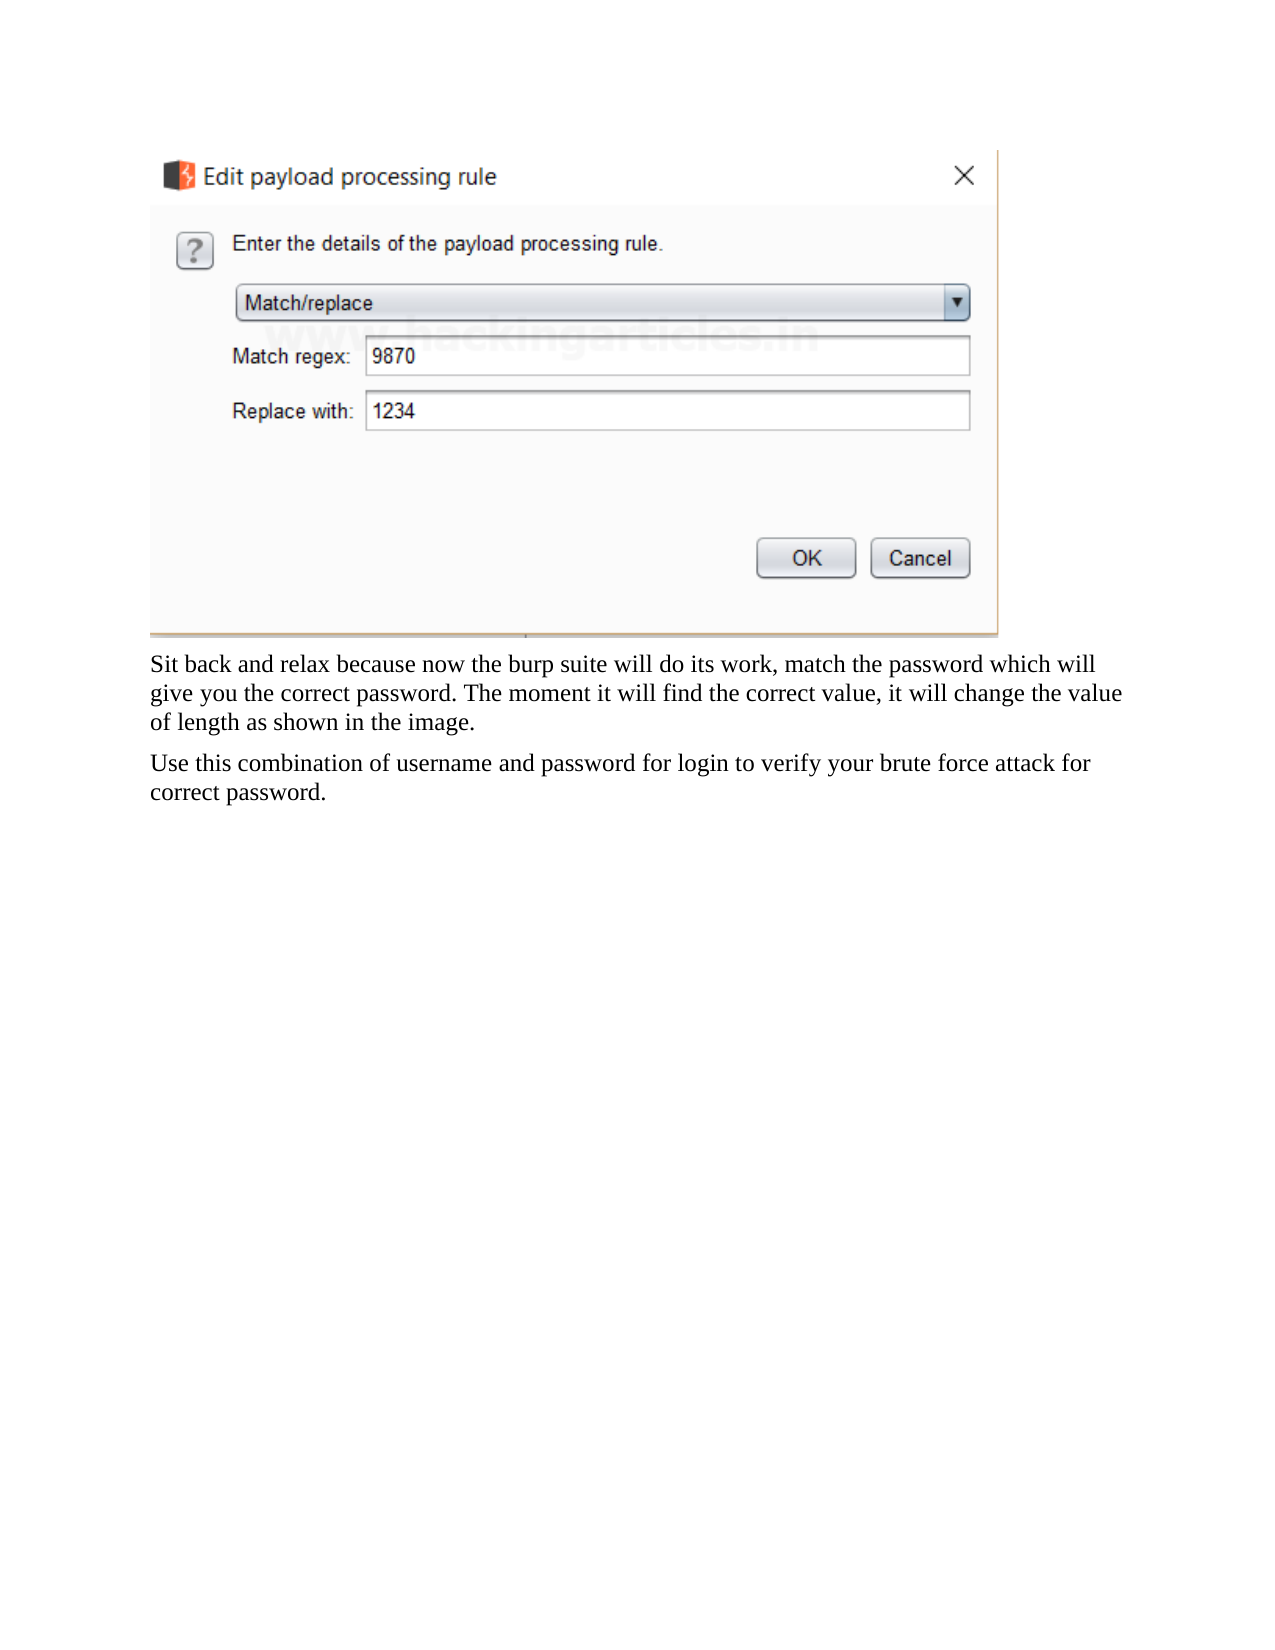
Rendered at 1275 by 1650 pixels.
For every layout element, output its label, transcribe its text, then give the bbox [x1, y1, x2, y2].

picture [150, 150, 999, 638]
text Sit back and relax because now the burp suite will do its work, match the password which will give you the correct password. The moment it will find the correct value, it will change the value of length as shown in the image. [150, 649, 1124, 736]
text Use this combination of username and password for login to verify your brute force attack for correct password. [150, 748, 1092, 806]
